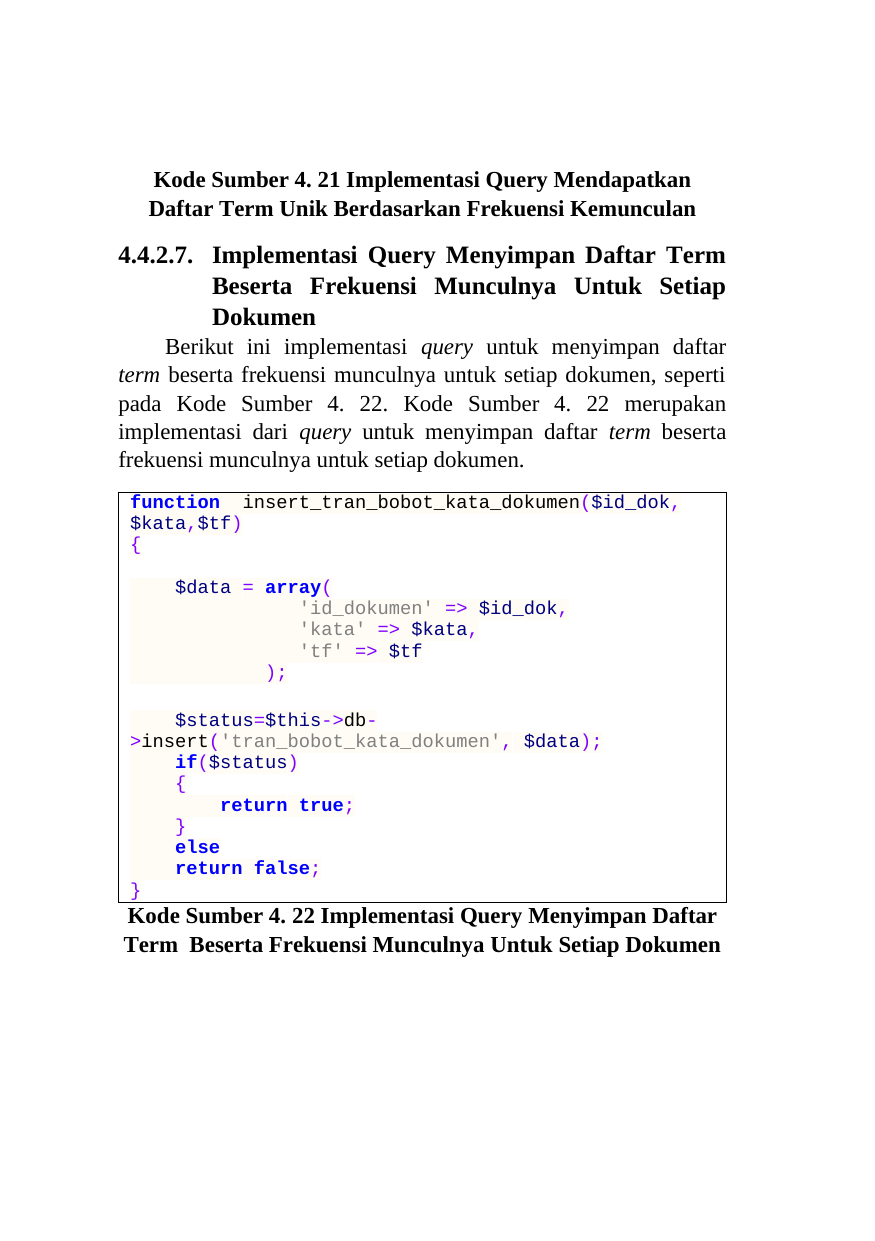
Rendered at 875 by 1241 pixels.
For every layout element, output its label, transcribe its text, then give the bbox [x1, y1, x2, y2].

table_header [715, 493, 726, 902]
text Berikut ini implementasi query untuk menyimpan daftar term beserta frekuensi munculnya untuk setiap dokumen, seperti pada Kode Sumber 4. 22. Kode Sumber 4. 22 merupakan implementasi dari query untuk menyimpan daftar term beserta frekuensi munculnya untuk setiap dokumen. [118, 333, 726, 473]
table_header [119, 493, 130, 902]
text Kode Sumber 4. 22 Implementasi Query Menyimpan Daftar Term Beserta Frekuensi Munculnya Untuk Setiap Dokumen [118, 903, 726, 957]
subtitle Implementasi Query Menyimpan Daftar Term Beserta Frekuensi Munculnya Untuk Setiap Dokumen [118, 240, 726, 331]
text Kode Sumber 4. 21 Implementasi Query Mendapatkan Daftar Term Unik Berdasarkan Frekuensi Kemunculan [118, 166, 726, 221]
